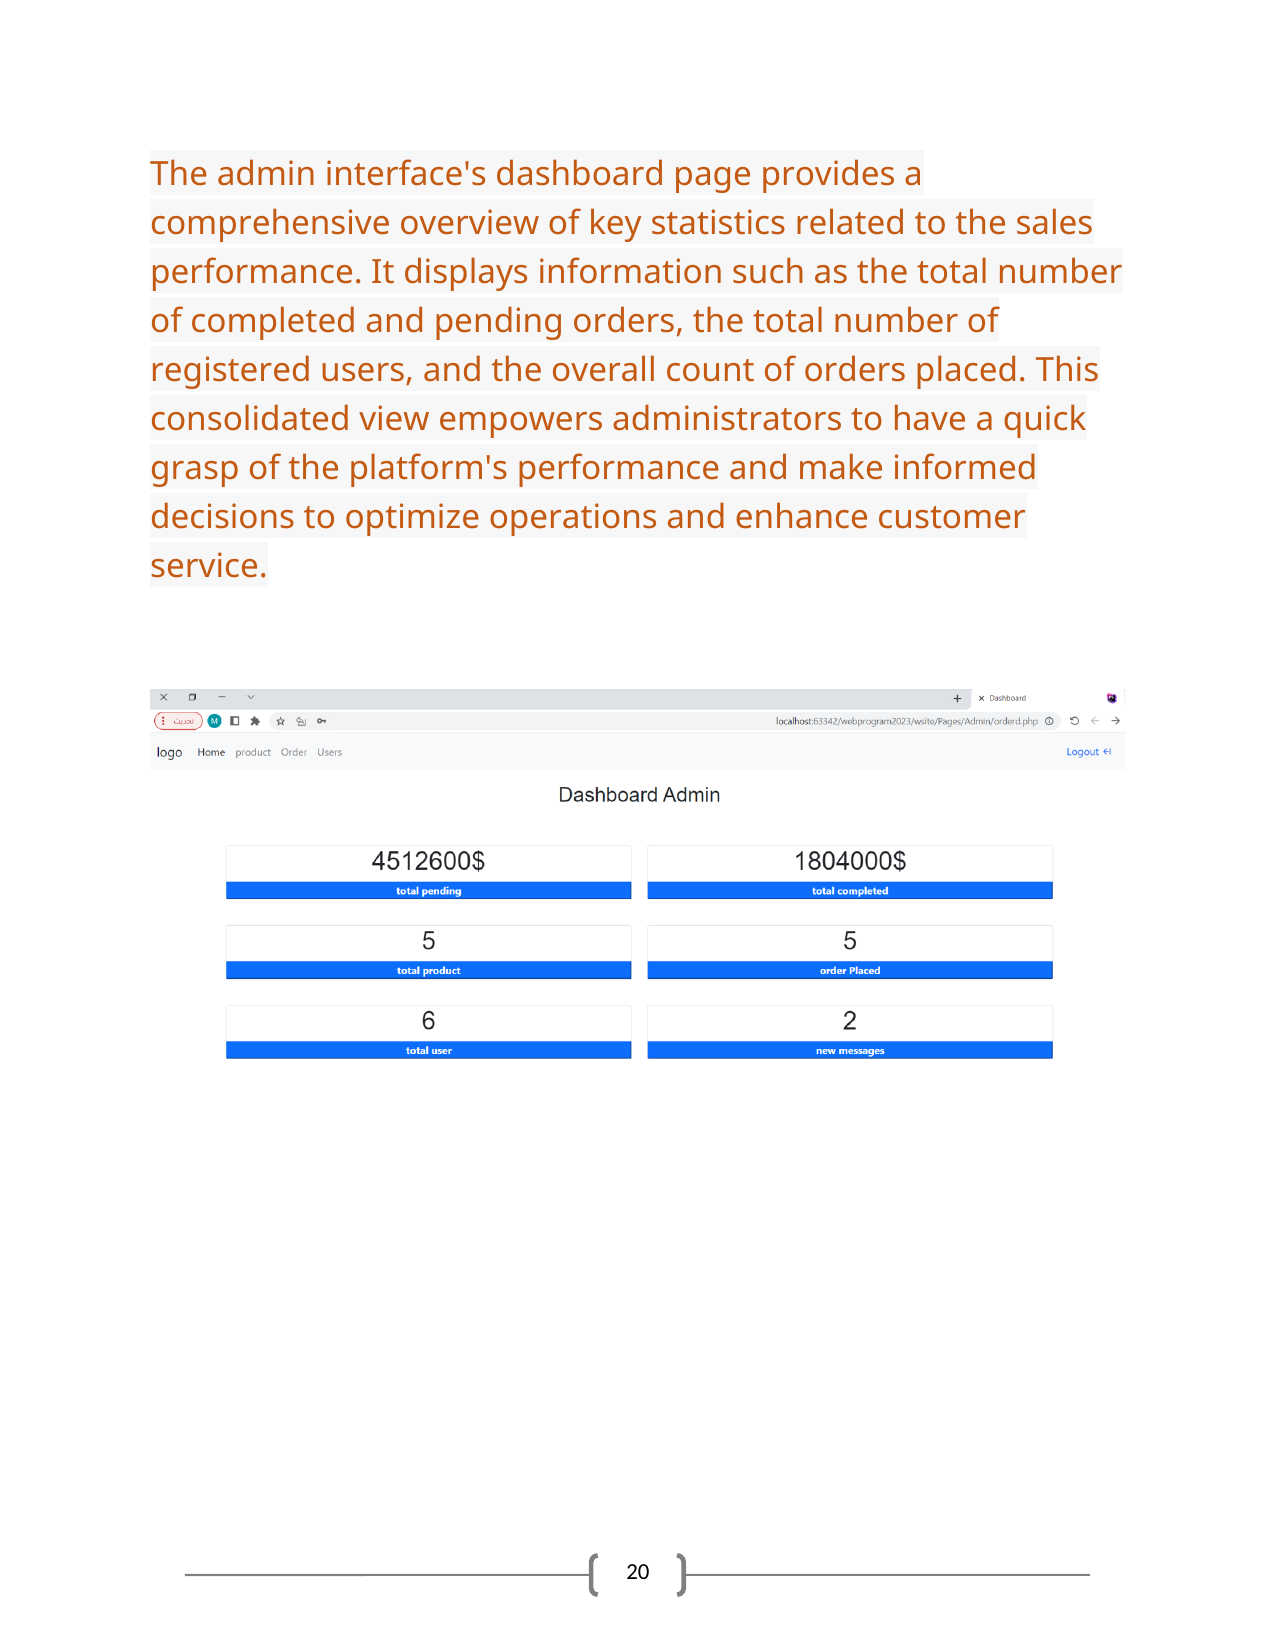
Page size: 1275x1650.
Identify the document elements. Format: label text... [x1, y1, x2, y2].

picture [150, 689, 1125, 1191]
text The admin interface's dashboard page provides a comprehensive overview of key statistics related to the sales performance. It displays information such as the total number of completed and pending orders, the total number of registered users, and the overall count of orders placed. This consolidated view empowers administrators to have a quick grasp of the platform's performance and make informed decisions to optimize operations and enhance customer service. [150, 150, 1125, 587]
